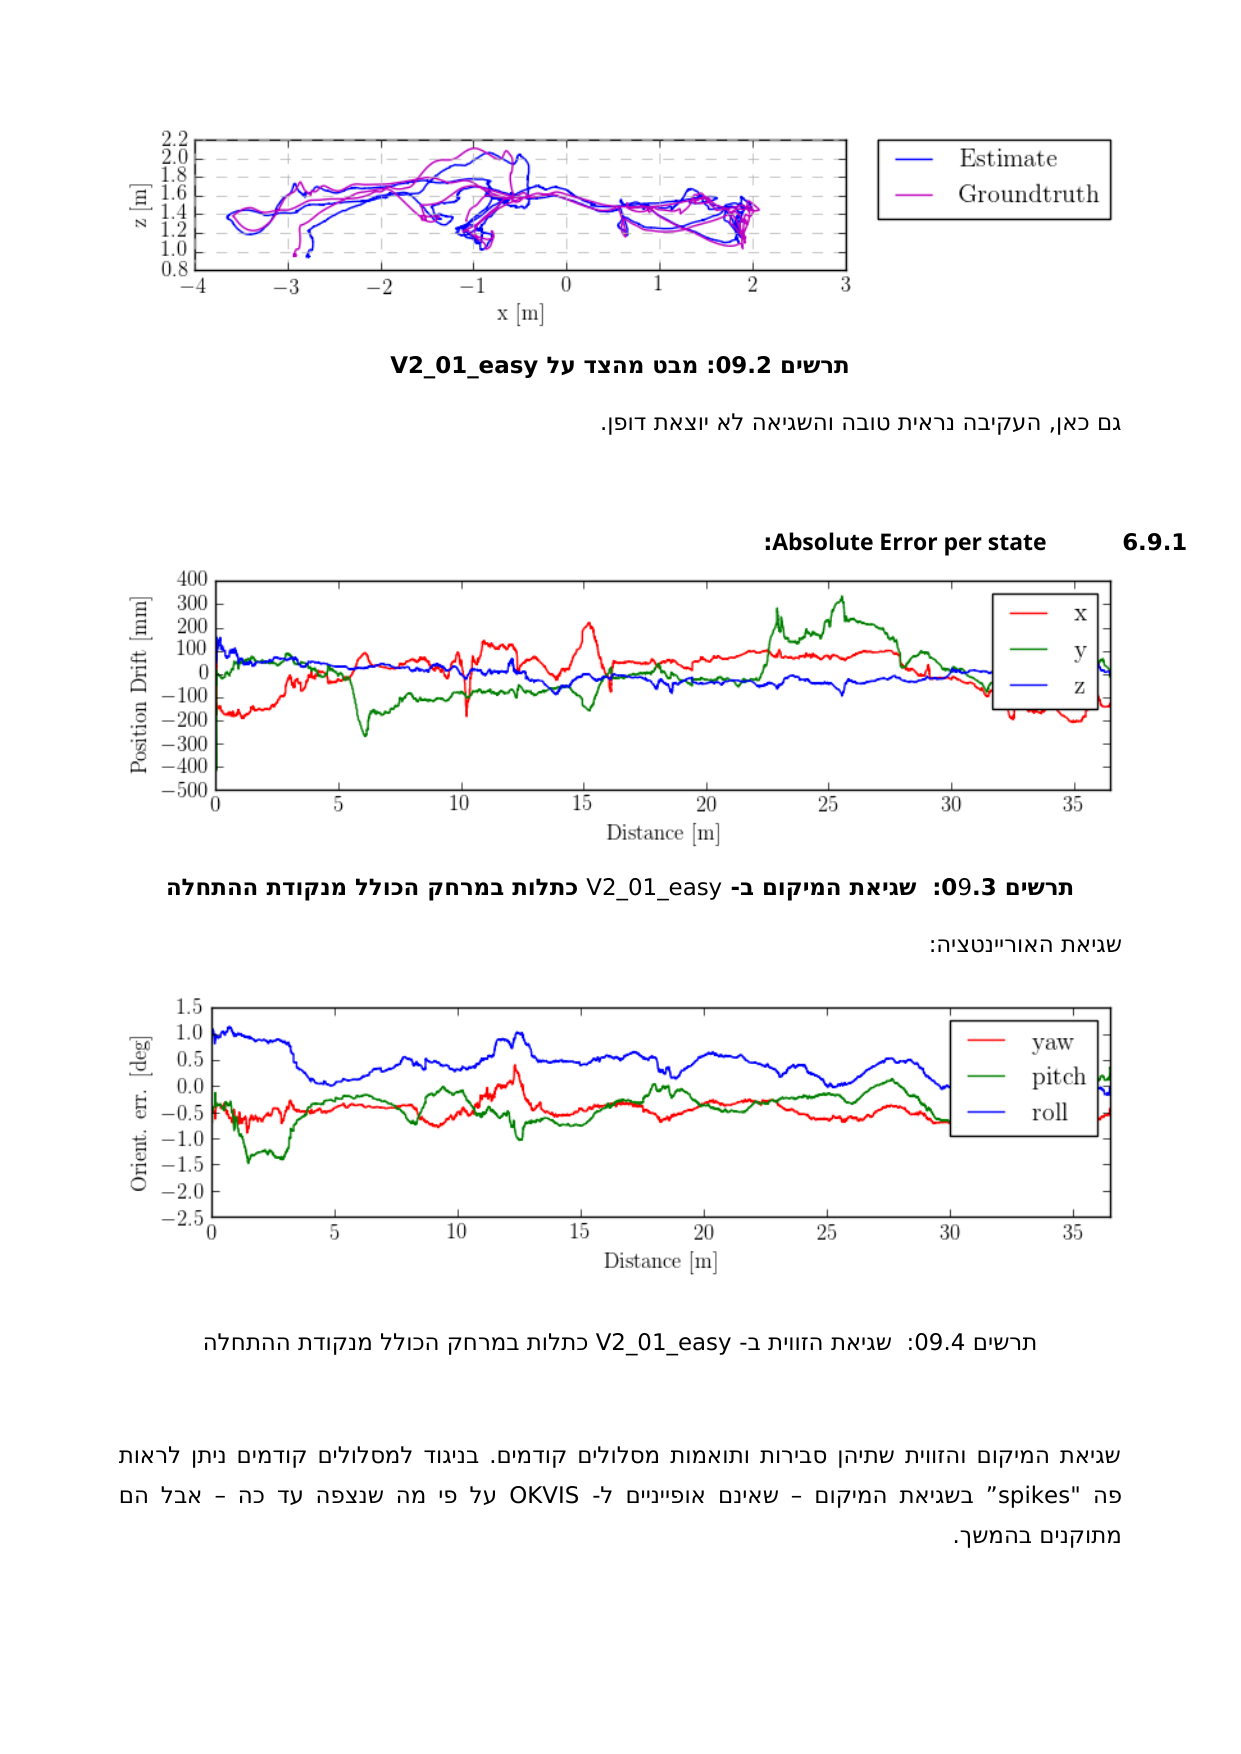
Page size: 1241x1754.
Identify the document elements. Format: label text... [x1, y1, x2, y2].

text תרשים 09.3: שגיאת המיקום ב- V2_01_easy כתלות במרחק הכולל מנקודת ההתחלה [118, 859, 1122, 901]
picture [118, 559, 1123, 859]
text תרשים 09.2: מבט מהצד על V2_01_easy [118, 339, 1122, 379]
subtitle Absolute Error per state: [118, 526, 1122, 557]
text שגיאת האוריינטציה: [118, 931, 1122, 957]
text שגיאת המיקום והזווית שתיהן סבירות ותואמות מסלולים קודמים. בניגוד למסלולים קודמים ניתן לראות פה "spikes” בשגיאת המיקום – שאינם אופייניים ל- OKVIS על פי מה שנצפה עד כה – אבל הם מתוקנים בהמשך. [118, 1442, 1122, 1549]
picture [118, 118, 1123, 339]
text תרשים 09.4: שגיאת הזווית ב- V2_01_easy כתלות במרחק הכולל מנקודת ההתחלה [118, 1286, 1122, 1356]
picture [118, 987, 1123, 1286]
text גם כאן, העקיבה נראית טובה והשגיאה לא יוצאת דופן. [118, 409, 1122, 435]
